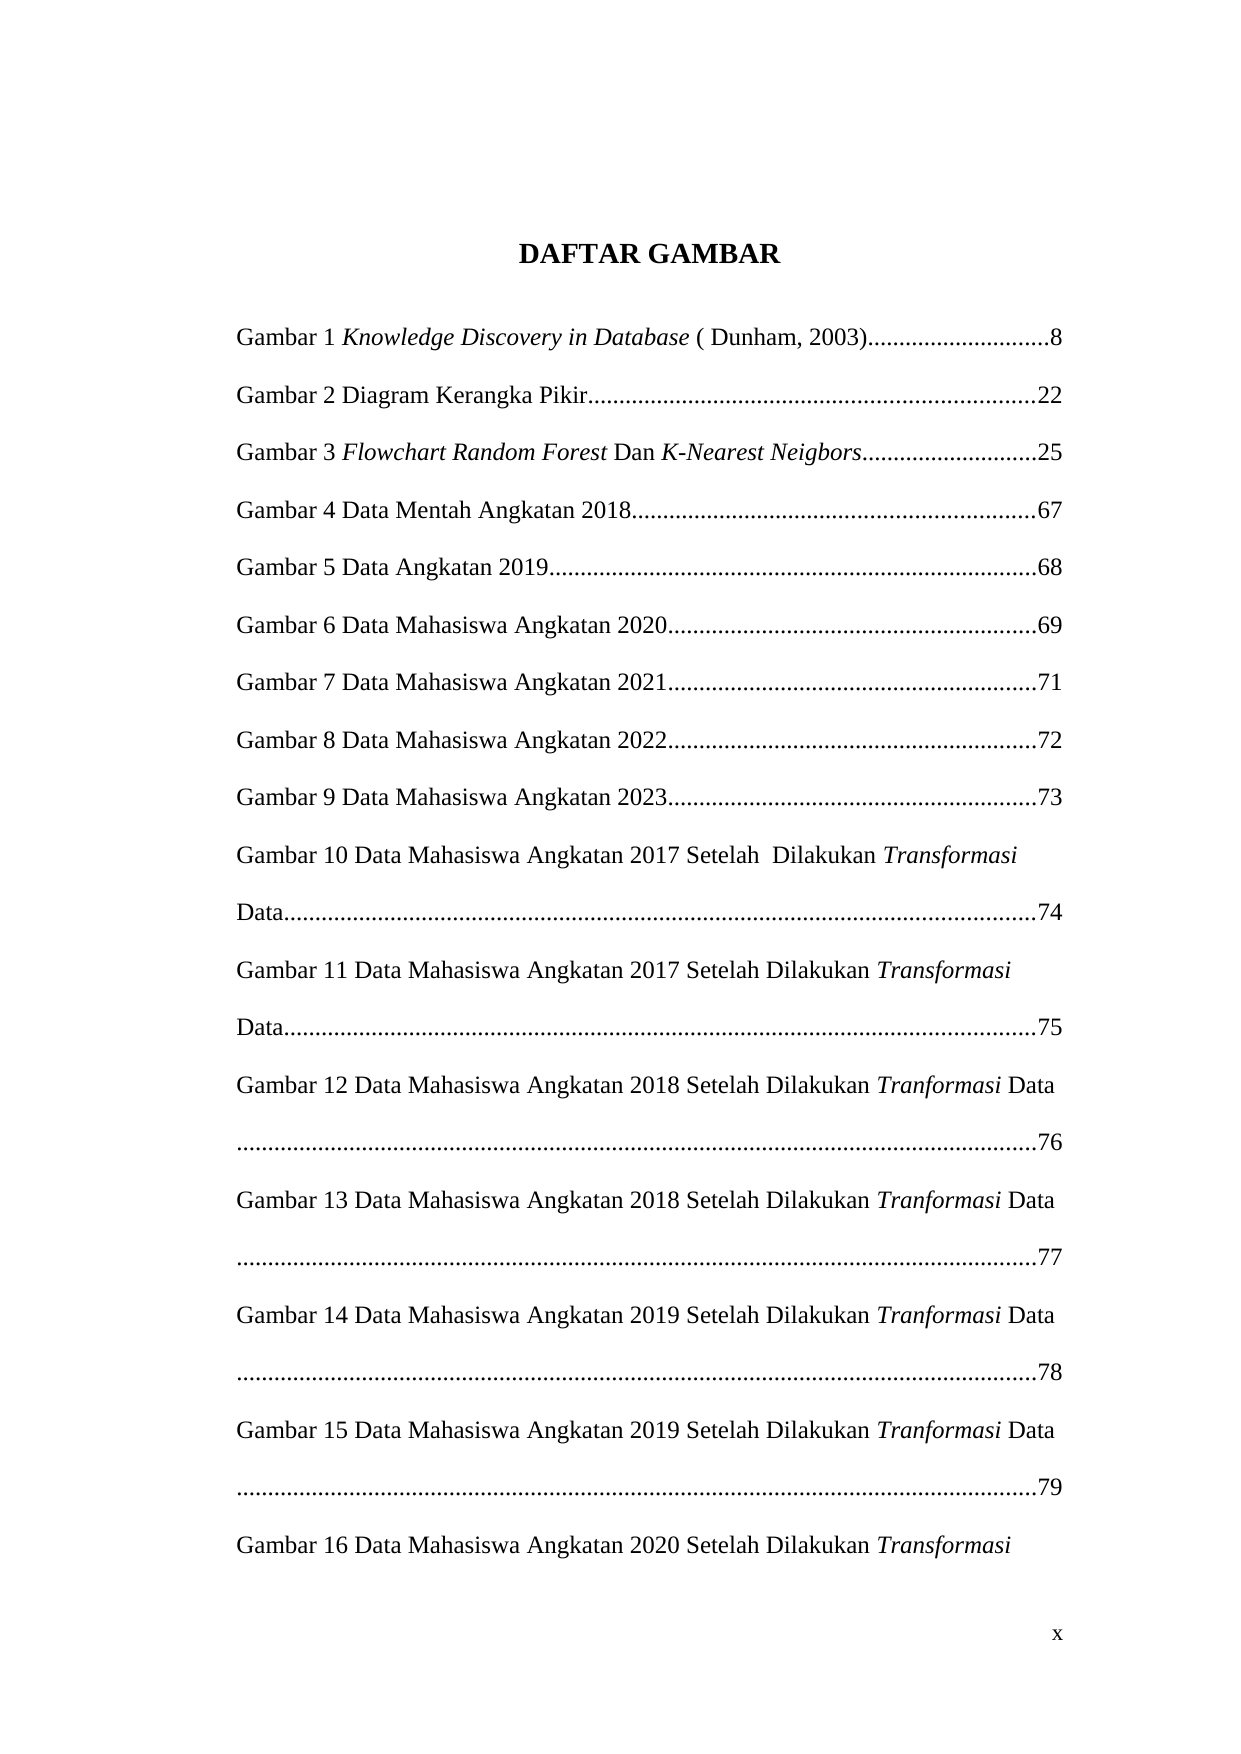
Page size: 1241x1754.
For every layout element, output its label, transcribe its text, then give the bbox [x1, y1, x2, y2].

text Gambar 13 Data Mahasiswa Angkatan 2018 Setelah Dilakukan Tranformasi Data 77 [236, 1185, 1063, 1271]
text Gambar 9 Data Mahasiswa Angkatan 2023 73 [236, 782, 1063, 811]
text Gambar 14 Data Mahasiswa Angkatan 2019 Setelah Dilakukan Tranformasi Data 78 [236, 1300, 1063, 1386]
text Gambar 11 Data Mahasiswa Angkatan 2017 Setelah Dilakukan Transformasi Data 75 [236, 955, 1063, 1041]
text Gambar 4 Data Mentah Angkatan 2018 67 [236, 495, 1063, 524]
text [236, 1530, 1063, 1559]
text Gambar 10 Data Mahasiswa Angkatan 2017 Setelah Dilakukan Transformasi Data 74 [236, 840, 1063, 926]
text Gambar 12 Data Mahasiswa Angkatan 2018 Setelah Dilakukan Tranformasi Data 76 [236, 1070, 1063, 1156]
text Gambar 8 Data Mahasiswa Angkatan 2022 72 [236, 725, 1063, 754]
text Gambar 6 Data Mahasiswa Angkatan 2020 69 [236, 610, 1063, 639]
text Gambar 15 Data Mahasiswa Angkatan 2019 Setelah Dilakukan Tranformasi Data 79 [236, 1415, 1063, 1501]
text Gambar 2 Diagram Kerangka Pikir 22 [236, 380, 1063, 409]
subtitle DAFTAR GAMBAR [236, 236, 1063, 270]
text Gambar 5 Data Angkatan 2019 68 [236, 552, 1063, 581]
text Gambar 3 Flowchart Random Forest Dan K-Nearest Neigbors 25 [236, 437, 1063, 466]
text Gambar 1 Knowledge Discovery in Database ( Dunham, 2003) 8 [236, 322, 1063, 351]
text Gambar 7 Data Mahasiswa Angkatan 2021 71 [236, 667, 1063, 696]
